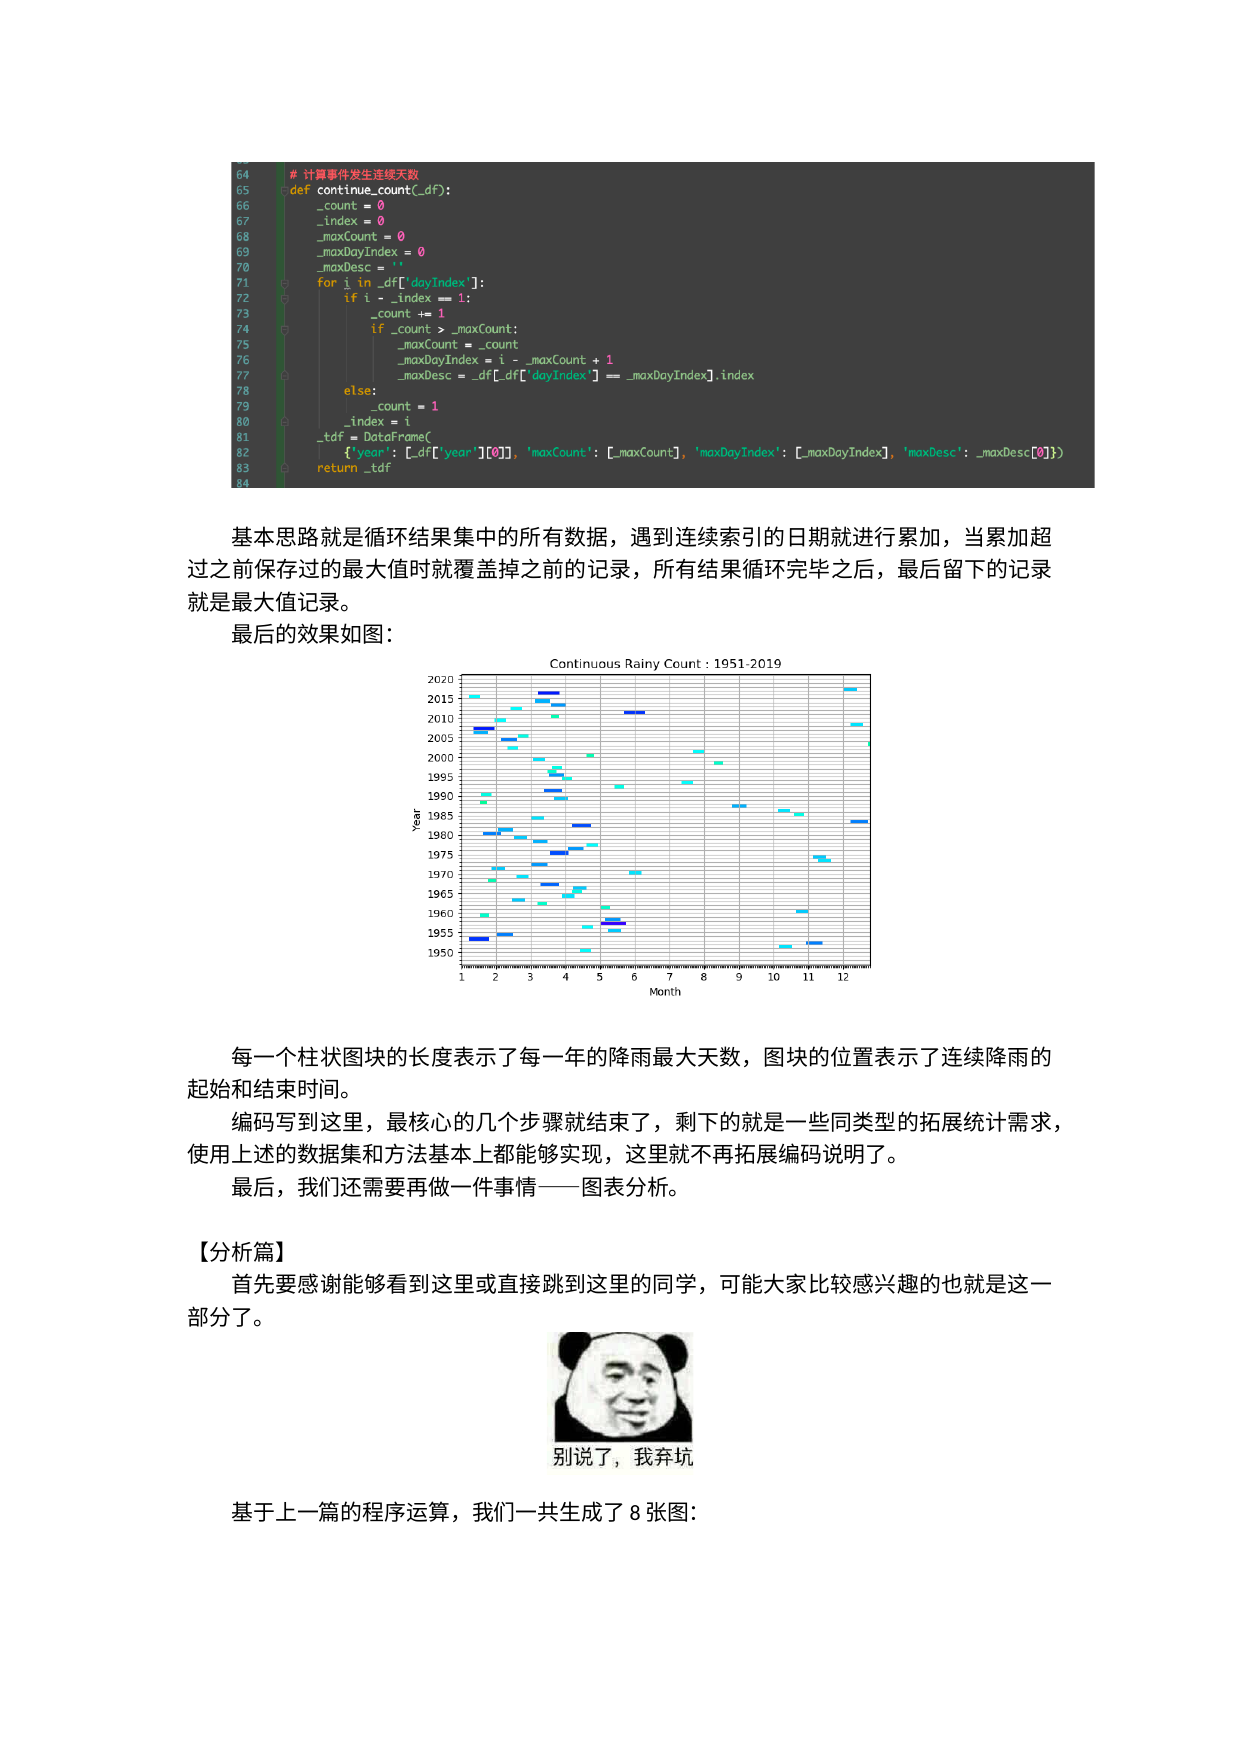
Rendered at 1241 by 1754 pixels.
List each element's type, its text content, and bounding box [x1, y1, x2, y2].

text 基于上一篇的程序运算，我们一共生成了8张图： [187, 1494, 1053, 1527]
picture [231, 162, 1095, 488]
text 每一个柱状图块的长度表示了每一年的降雨最大天数，图块的位置表示了连续降雨的起始和结束时间。 [187, 1039, 1053, 1104]
text 最后的效果如图： [187, 617, 1053, 649]
text 最后，我们还需要再做一件事情——图表分析。 [187, 1169, 1053, 1202]
picture [403, 649, 880, 1008]
text 首先要感谢能够看到这里或直接跳到这里的同学，可能大家比较感兴趣的也就是这一部分了。 [187, 1267, 1053, 1332]
text 【分析篇】 [187, 1234, 1053, 1267]
text 基本思路就是循环结果集中的所有数据，遇到连续索引的日期就进行累加，当累加超过之前保存过的最大值时就覆盖掉之前的记录，所有结果循环完毕之后，最后留下的记录就是最大值记录。 [187, 519, 1053, 617]
text 编码写到这里，最核心的几个步骤就结束了，剩下的就是一些同类型的拓展统计需求，使用上述的数据集和方法基本上都能够实现，这里就不再拓展编码说明了。 [187, 1104, 1053, 1169]
picture [546, 1332, 694, 1475]
